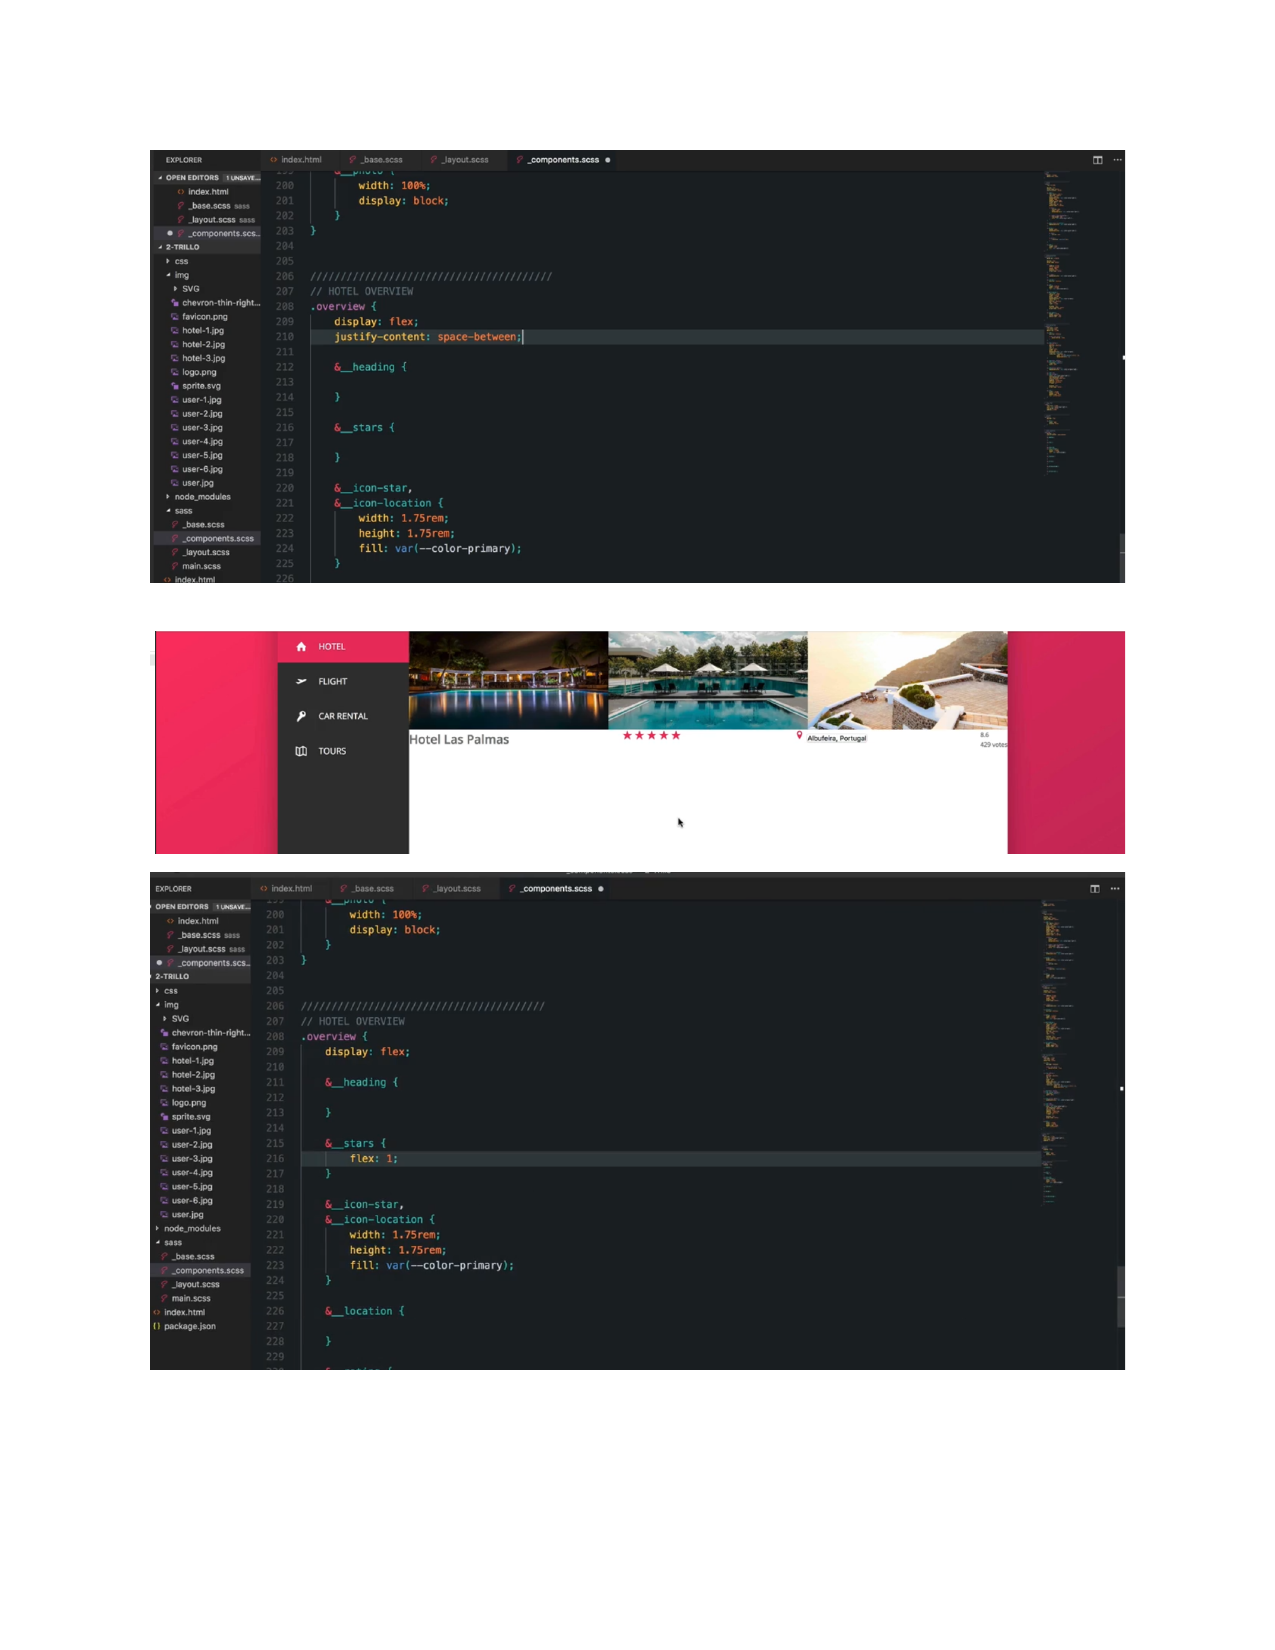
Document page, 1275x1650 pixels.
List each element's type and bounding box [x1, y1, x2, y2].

picture [150, 872, 1125, 1370]
picture [150, 150, 1125, 583]
picture [150, 631, 1125, 854]
